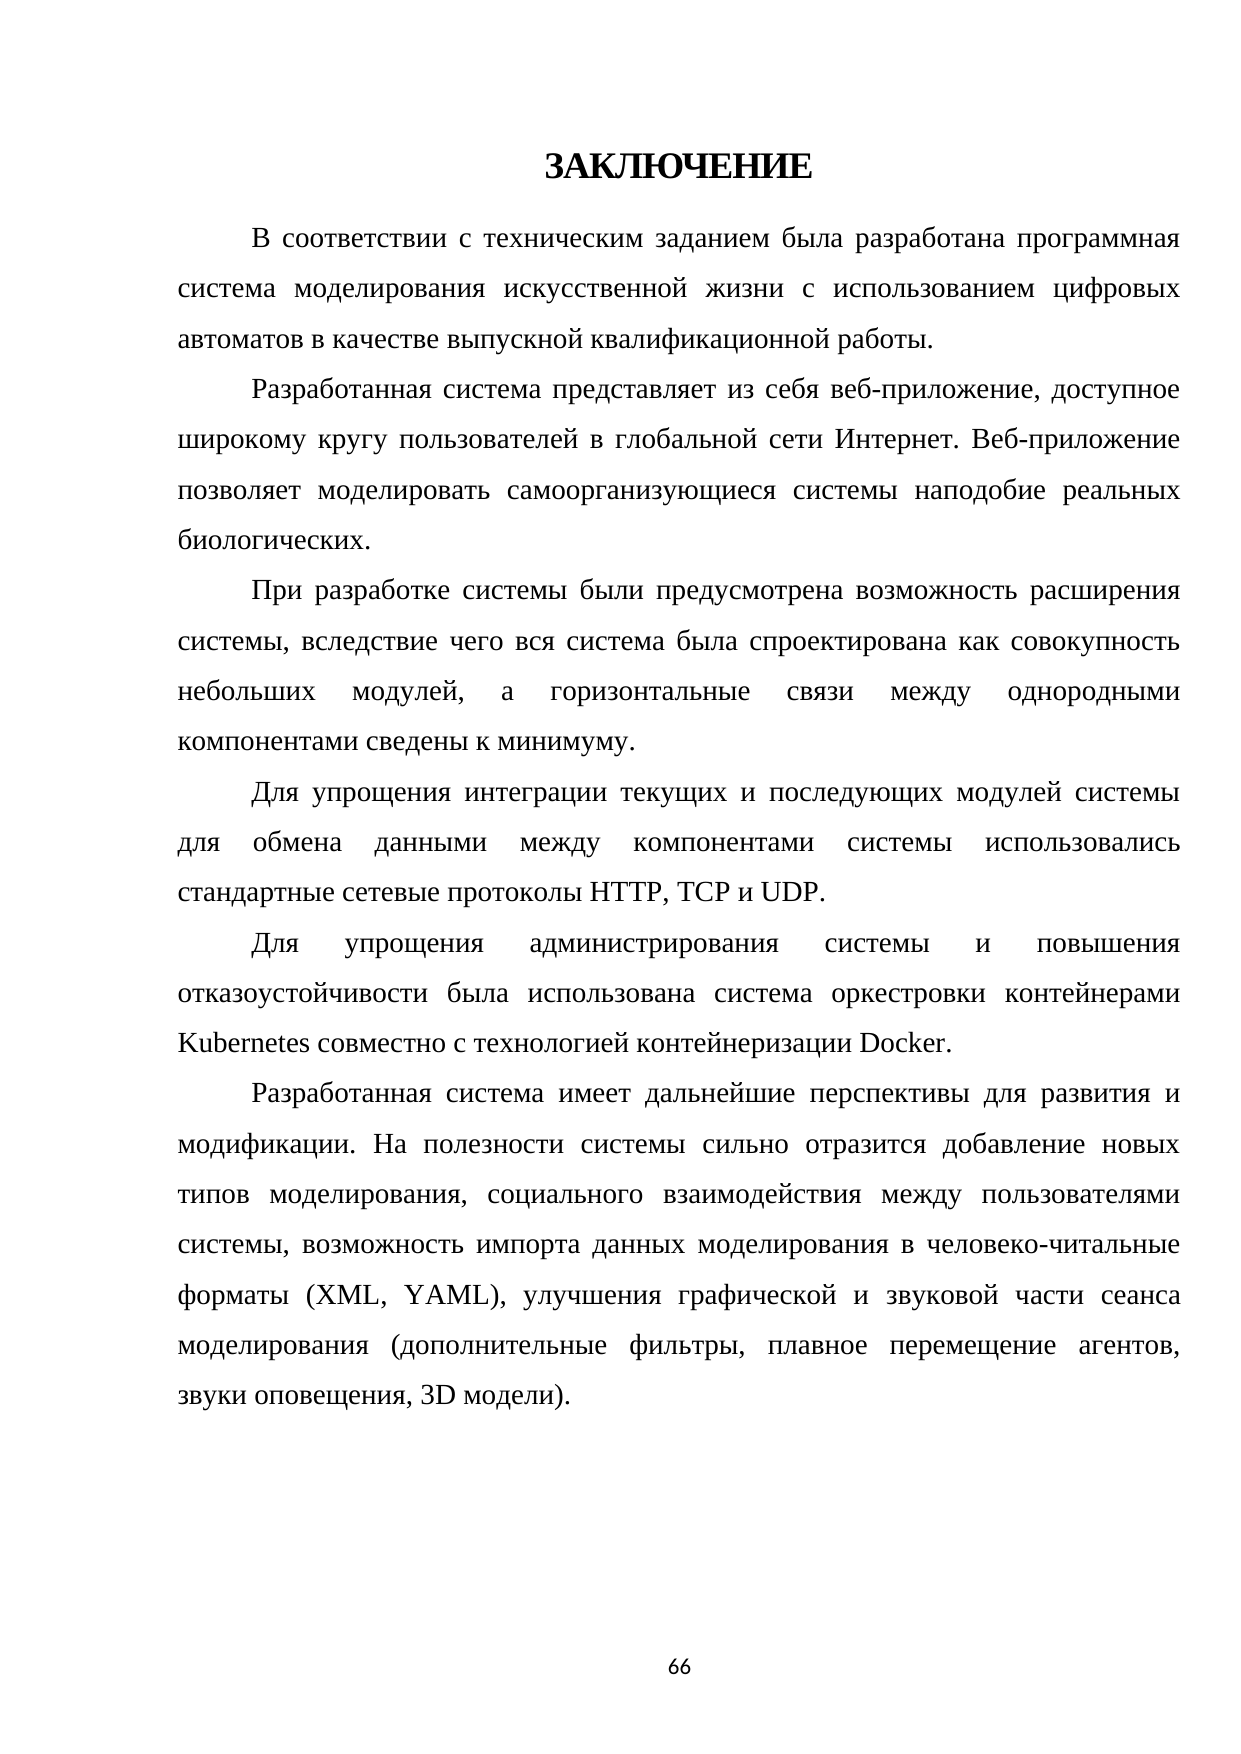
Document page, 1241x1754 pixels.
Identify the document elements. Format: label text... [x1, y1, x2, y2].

text Разработанная система имеет дальнейшие перспективы для развития и модификации. На полезности системы сильно отразится добавление новых типов моделирования, социального взаимодействия между пользователями системы, возможность импорта данных моделирования в человеко-читальные форматы (XML, YAML), улучшения графической и звуковой части сеанса моделирования (дополнительные фильтры, плавное перемещение агентов, звуки оповещения, 3D модели). [177, 1076, 1181, 1411]
text При разработке системы были предусмотрена возможность расширения системы, вследствие чего вся система была спроектирована как совокупность небольших модулей, а горизонтальные связи между однородными компонентами сведены к минимуму. [177, 572, 1181, 757]
text Разработанная система представляет из себя веб-приложение, доступное широкому кругу пользователей в глобальной сети Интернет. Веб-приложение позволяет моделировать самоорганизующиеся системы наподобие реальных биологических. [177, 371, 1181, 556]
text В соответствии с техническим заданием была разработана программная система моделирования искусственной жизни с использованием цифровых автоматов в качестве выпускной квалификационной работы. [177, 220, 1181, 354]
text Для упрощения интеграции текущих и последующих модулей системы для обмена данными между компонентами системы использовались стандартные сетевые протоколы HTTP, TCP и UDP. [177, 774, 1181, 908]
title ЗАКЛЮЧЕНИЕ [177, 143, 1181, 186]
text Для упрощения администрирования системы и повышения отказоустойчивости была использована система оркестровки контейнерами Kubernetes совместно с технологией контейнеризации Docker. [177, 925, 1181, 1059]
